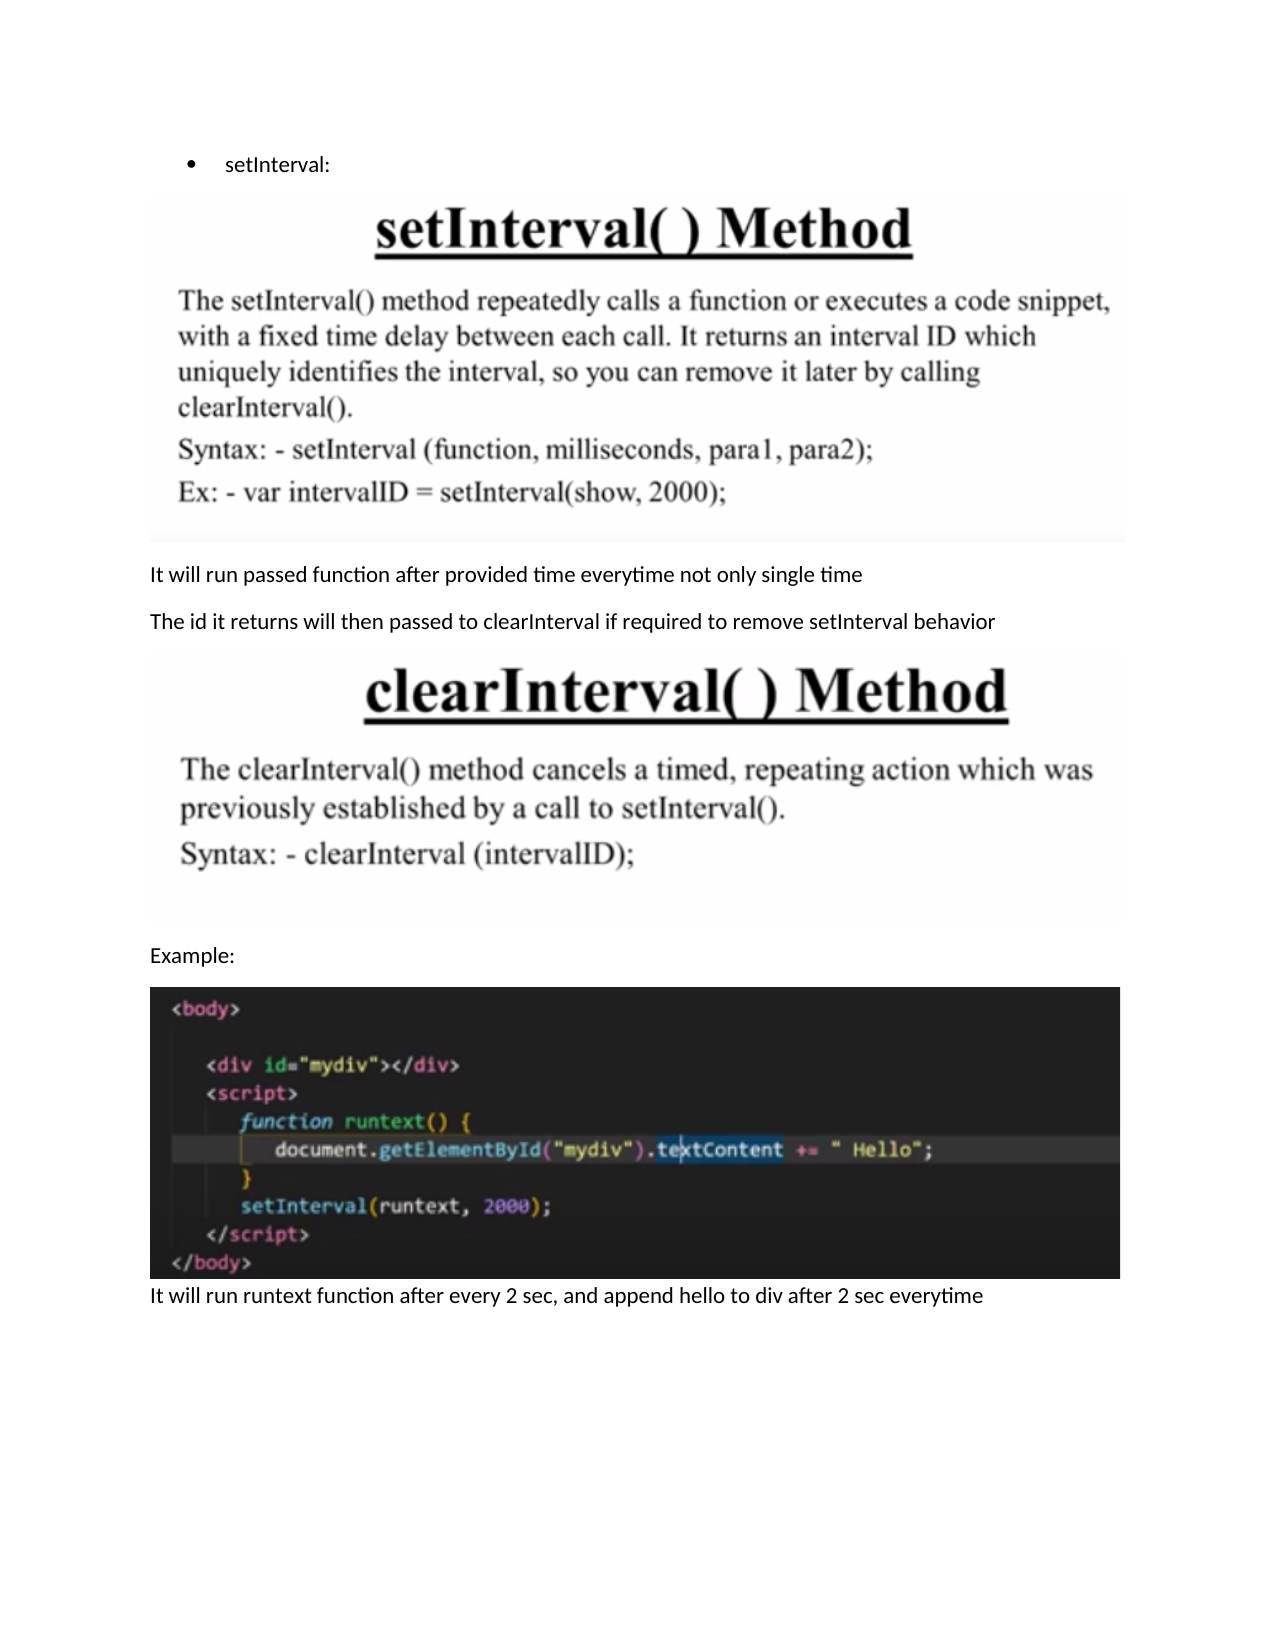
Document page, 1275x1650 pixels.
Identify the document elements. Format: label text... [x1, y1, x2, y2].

picture [150, 196, 1125, 542]
text It will run passed function after provided time everytime not only single time [150, 560, 1125, 588]
picture [150, 987, 1121, 1279]
text Example: [150, 941, 1125, 969]
picture [150, 653, 1125, 923]
list setInterval: [187, 150, 1125, 178]
text The id it returns will then passed to clearInterval if required to remove setInterval behavior [150, 607, 1125, 635]
